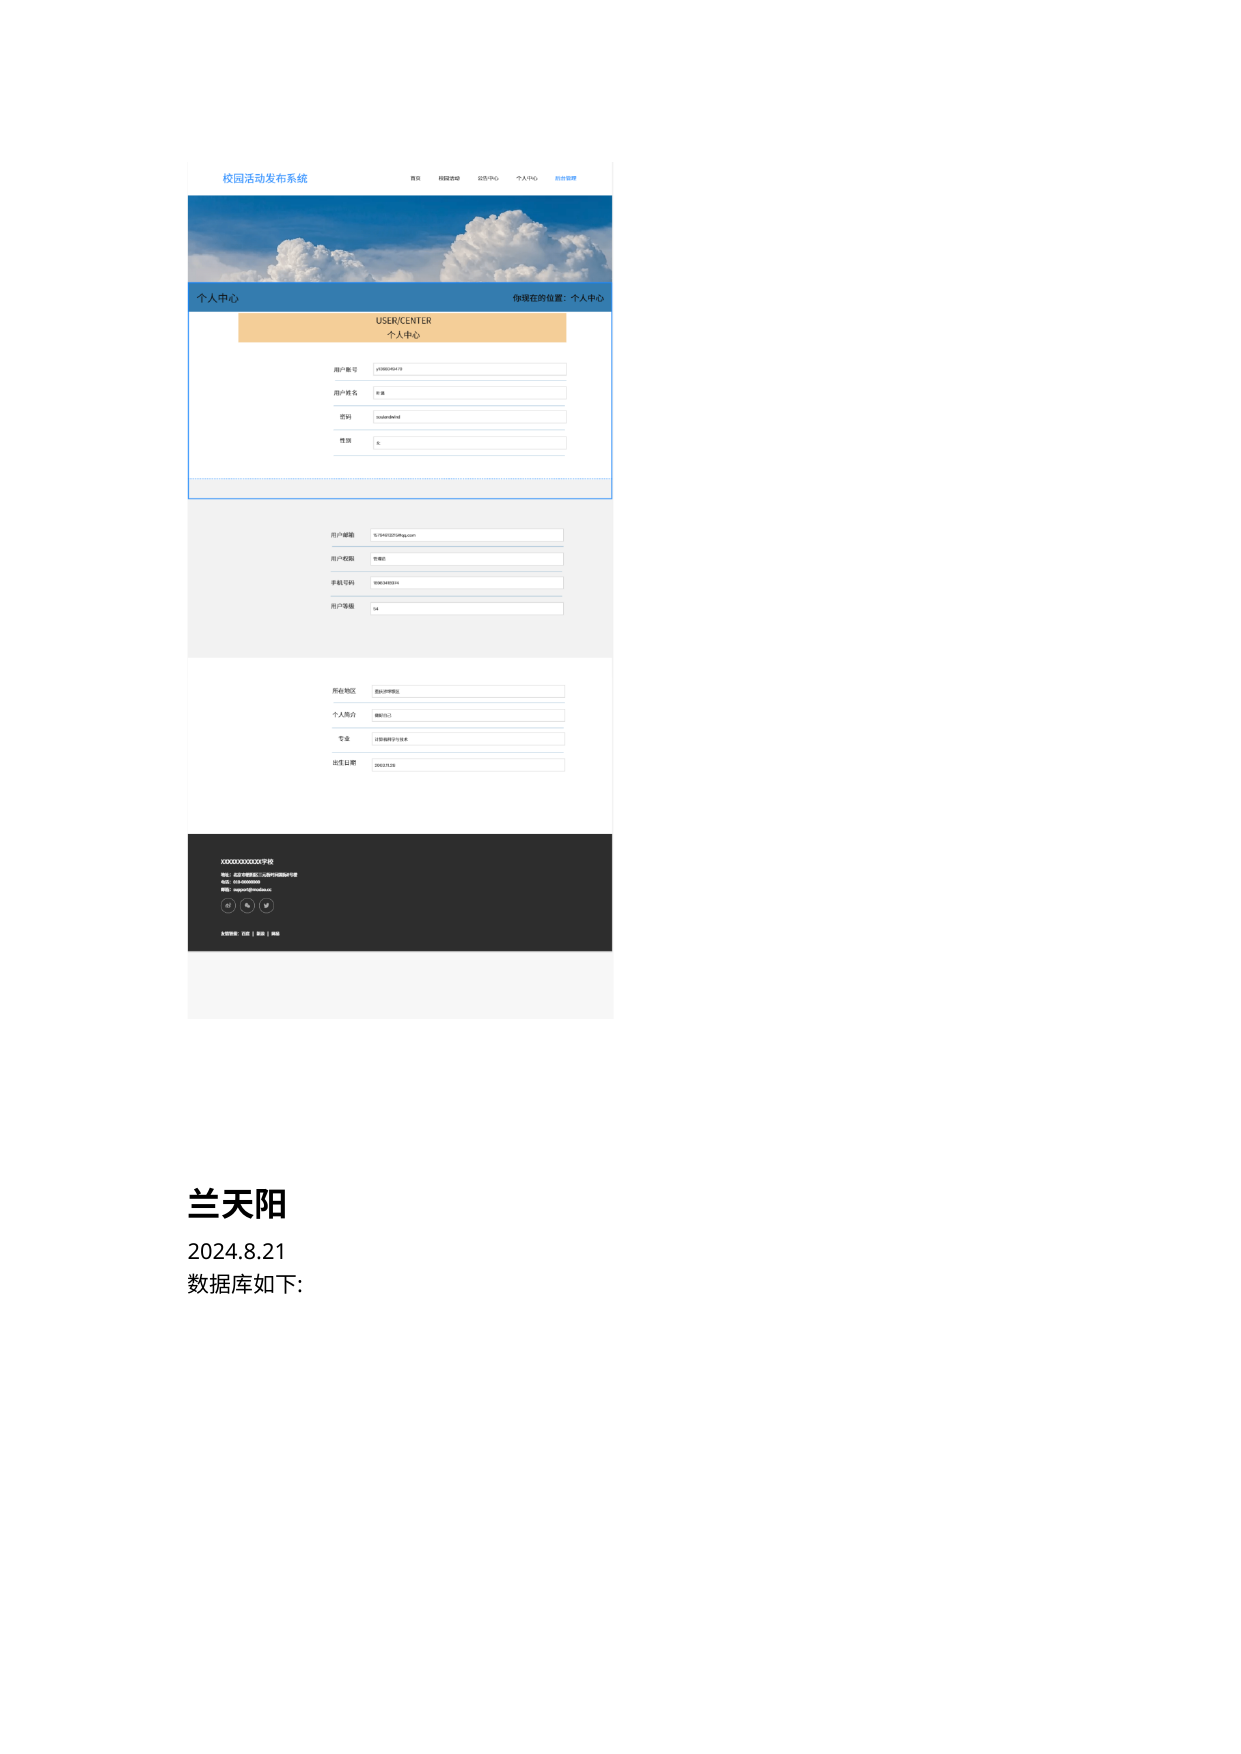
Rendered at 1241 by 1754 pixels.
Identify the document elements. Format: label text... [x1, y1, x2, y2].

picture [187, 162, 614, 1019]
text 数据库如下: [187, 1267, 1053, 1299]
text 2024.8.21 [187, 1234, 1053, 1267]
text 兰天阳 [187, 1169, 1053, 1234]
